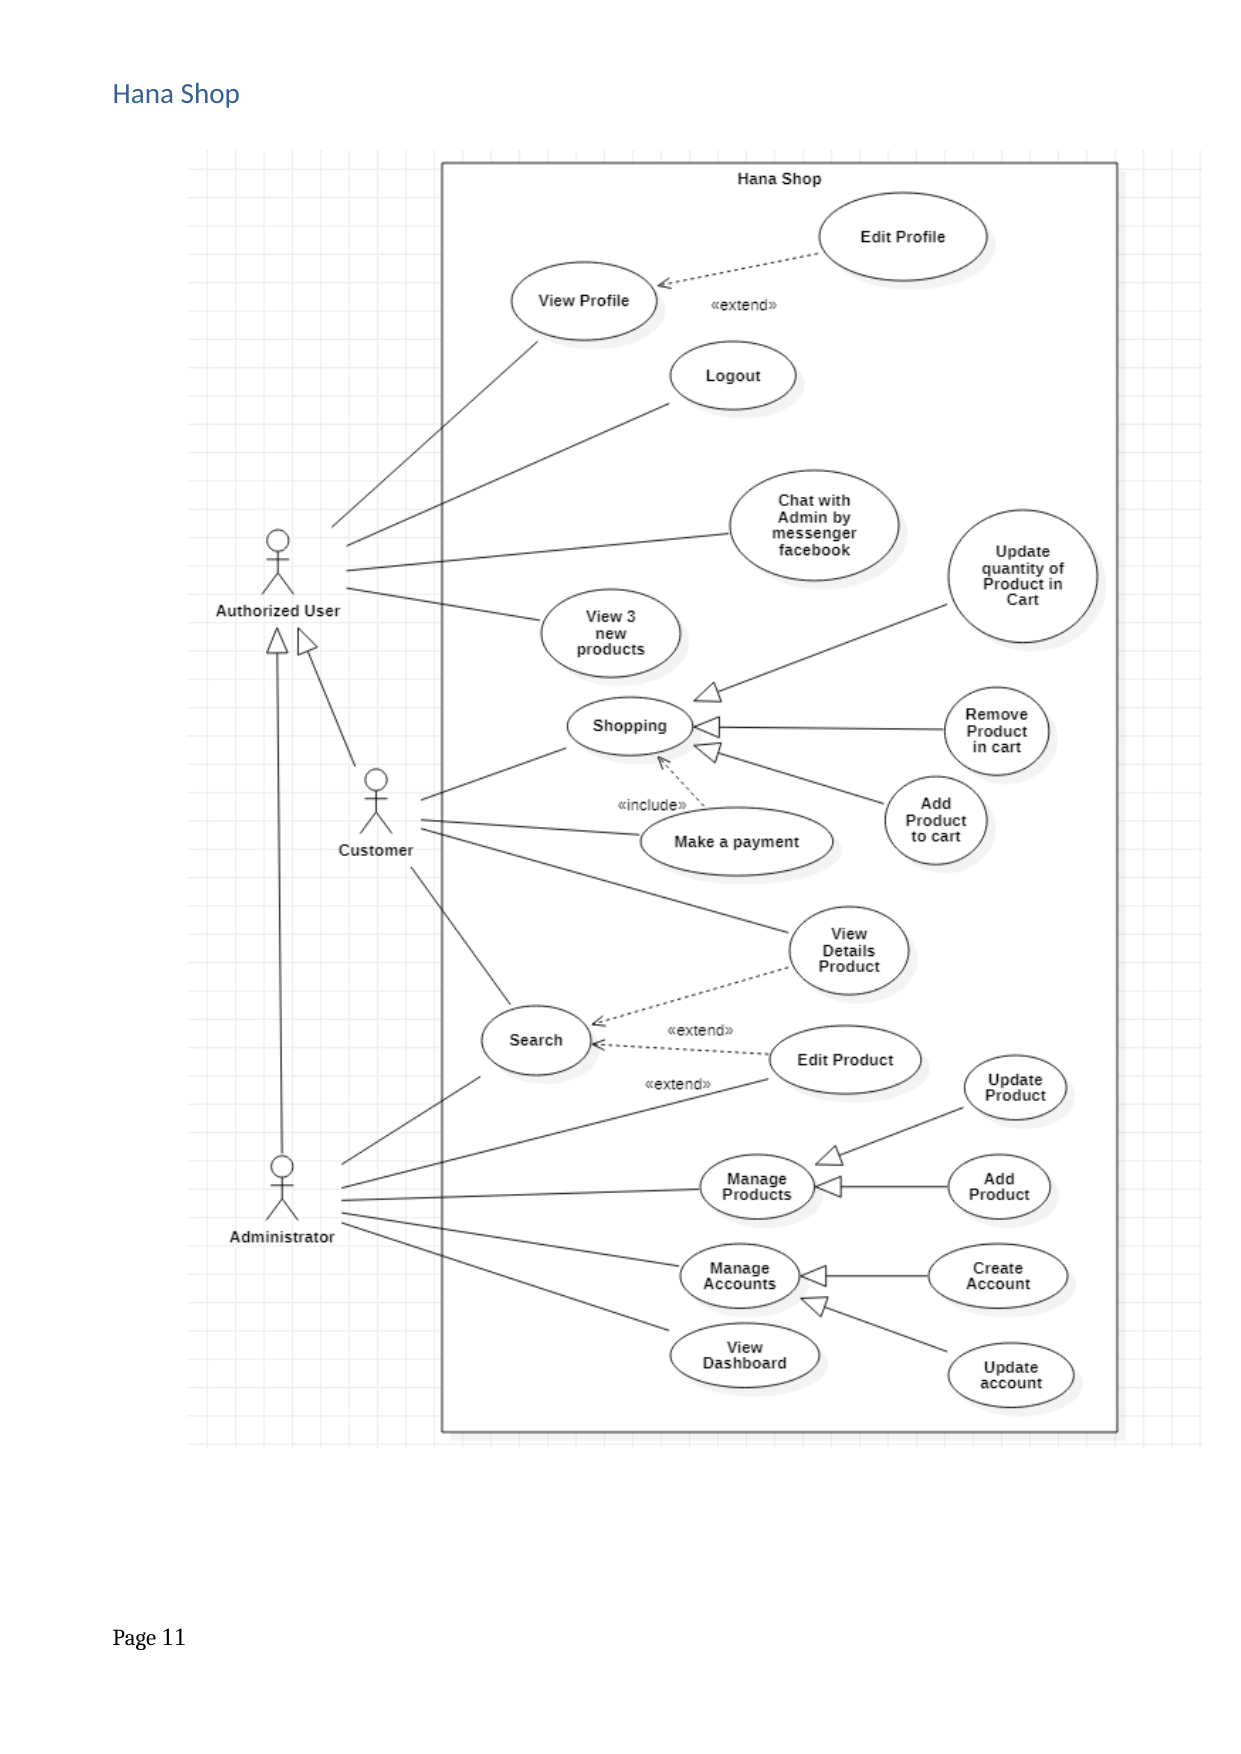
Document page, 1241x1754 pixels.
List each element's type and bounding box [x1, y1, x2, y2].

picture [187, 150, 1204, 1448]
